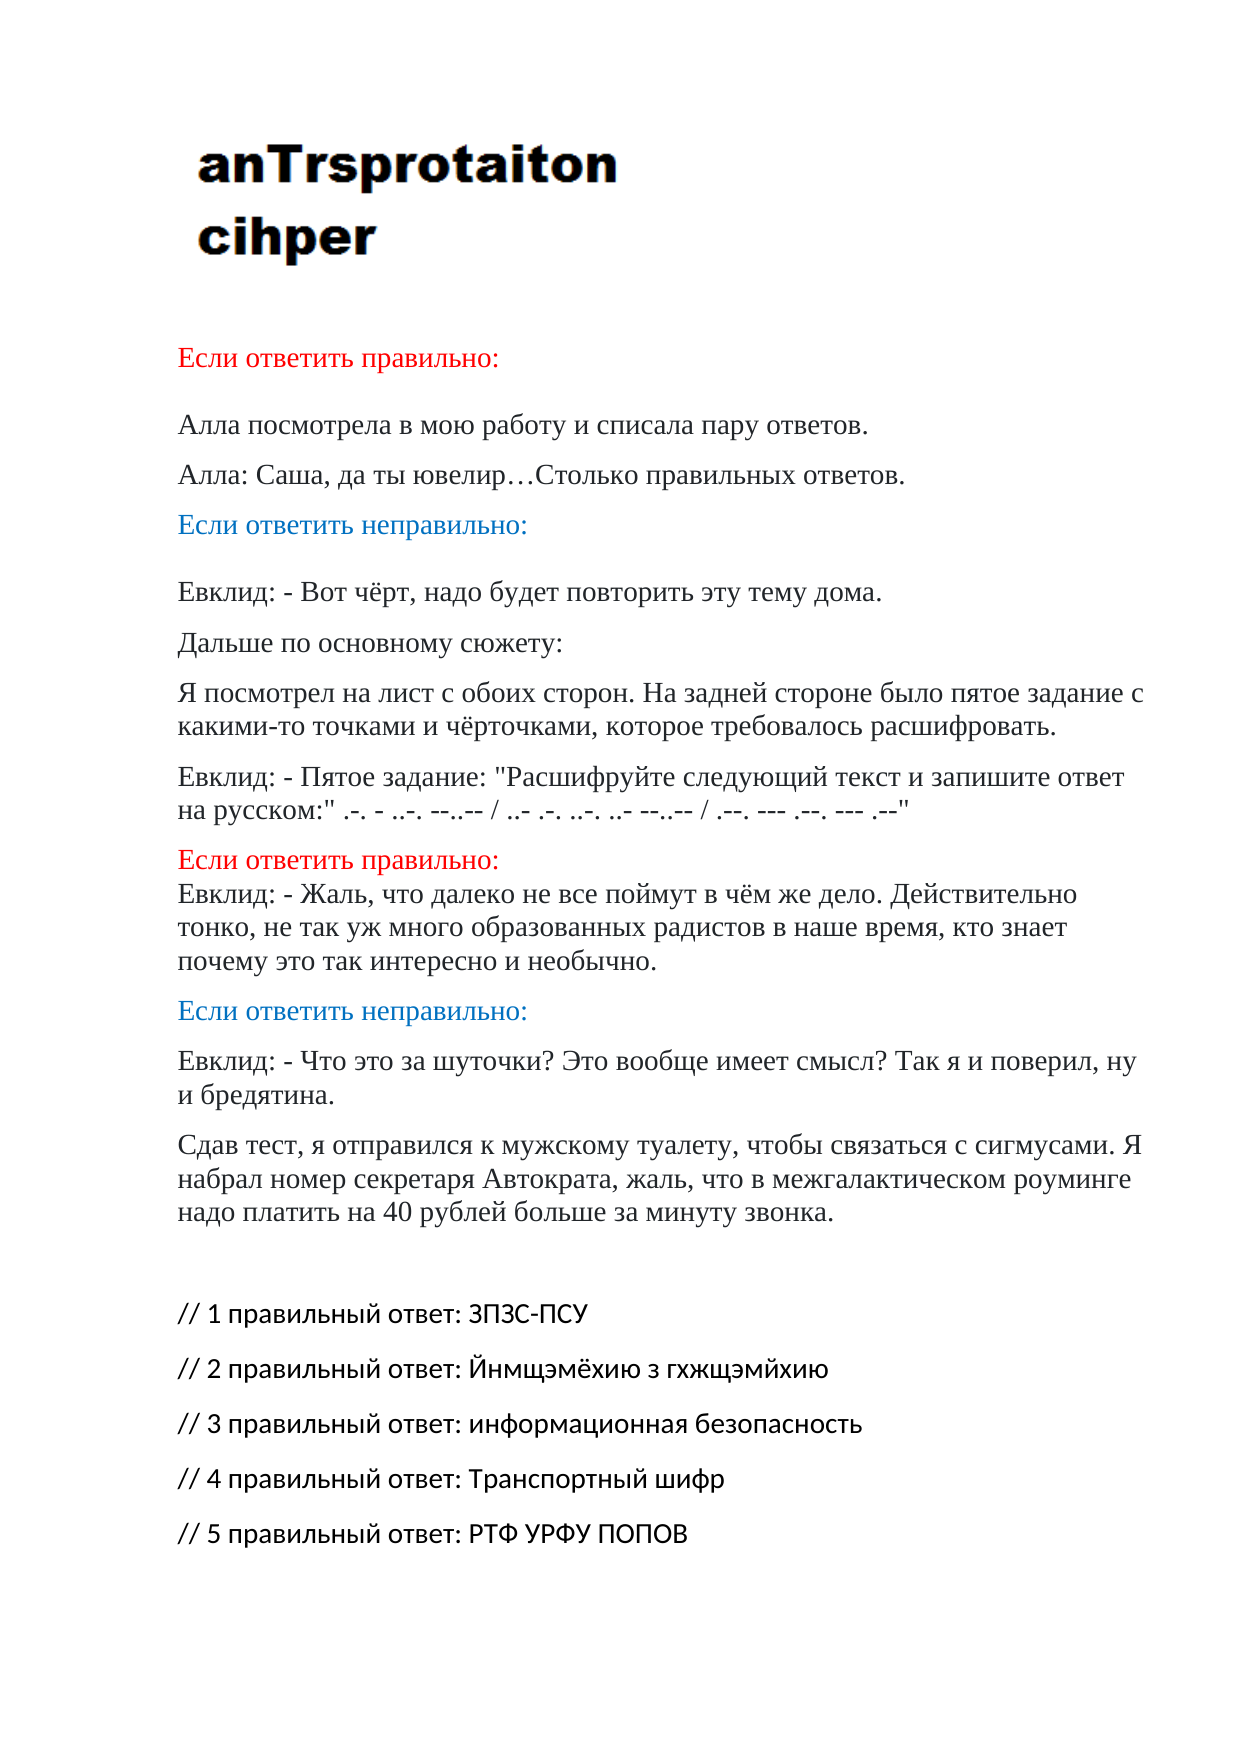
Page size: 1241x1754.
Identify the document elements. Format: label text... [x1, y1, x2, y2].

text // 4 правильный ответ: Транспортный шифр [177, 1460, 1152, 1496]
text // 5 правильный ответ: РТФ УРФУ ПОПОВ [177, 1515, 1152, 1551]
text Я посмотрел на лист с обоих сторон. На задней стороне было пятое задание с какими-то точками и чёрточками, которое требовалось расшифровать. [177, 675, 1152, 742]
picture [177, 118, 666, 324]
text Если ответить неправильно: [177, 993, 1152, 1027]
text Евклид: - Что это за шуточки? Это вообще имеет смысл? Так я и поверил, ну и бредятина. [177, 1043, 1152, 1111]
text // 1 правильный ответ: ЗПЗС-ПСУ [177, 1295, 1152, 1330]
text Если ответить неправильно: Евклид: - Вот чёрт, надо будет повторить эту тему дома. [177, 507, 1152, 608]
text Если ответить правильно: Алла посмотрела в мою работу и списала пару ответов. [177, 340, 1152, 441]
text Если ответить правильно: Евклид: - Жаль, что далеко не все поймут в чём же дело. Действительно тонко, не так уж много образованных радистов в наше время, кто знает почему это так интересно и необычно. [177, 842, 1152, 977]
text Дальше по основному сюжету: [177, 625, 1152, 658]
text Евклид: - Пятое задание: "Расшифруйте следующий текст и запишите ответ на русском:" .-. - ..-. --..-- / ..- .-. ..-. ..- --..-- / .--. --- .--. --- .--" [177, 759, 1152, 826]
text // 3 правильный ответ: информационная безопасность [177, 1405, 1152, 1441]
text Алла: Саша, да ты ювелир…Столько правильных ответов. [177, 457, 1152, 491]
text // 2 правильный ответ: Йнмщэмёхию з гхжщэмйхию [177, 1350, 1152, 1386]
text Сдав тест, я отправился к мужскому туалету, чтобы связаться с сигмусами. Я набрал номер секретаря Автократа, жаль, что в межгалактическом роуминге надо платить на 40 рублей больше за минуту звонка. [177, 1127, 1152, 1228]
